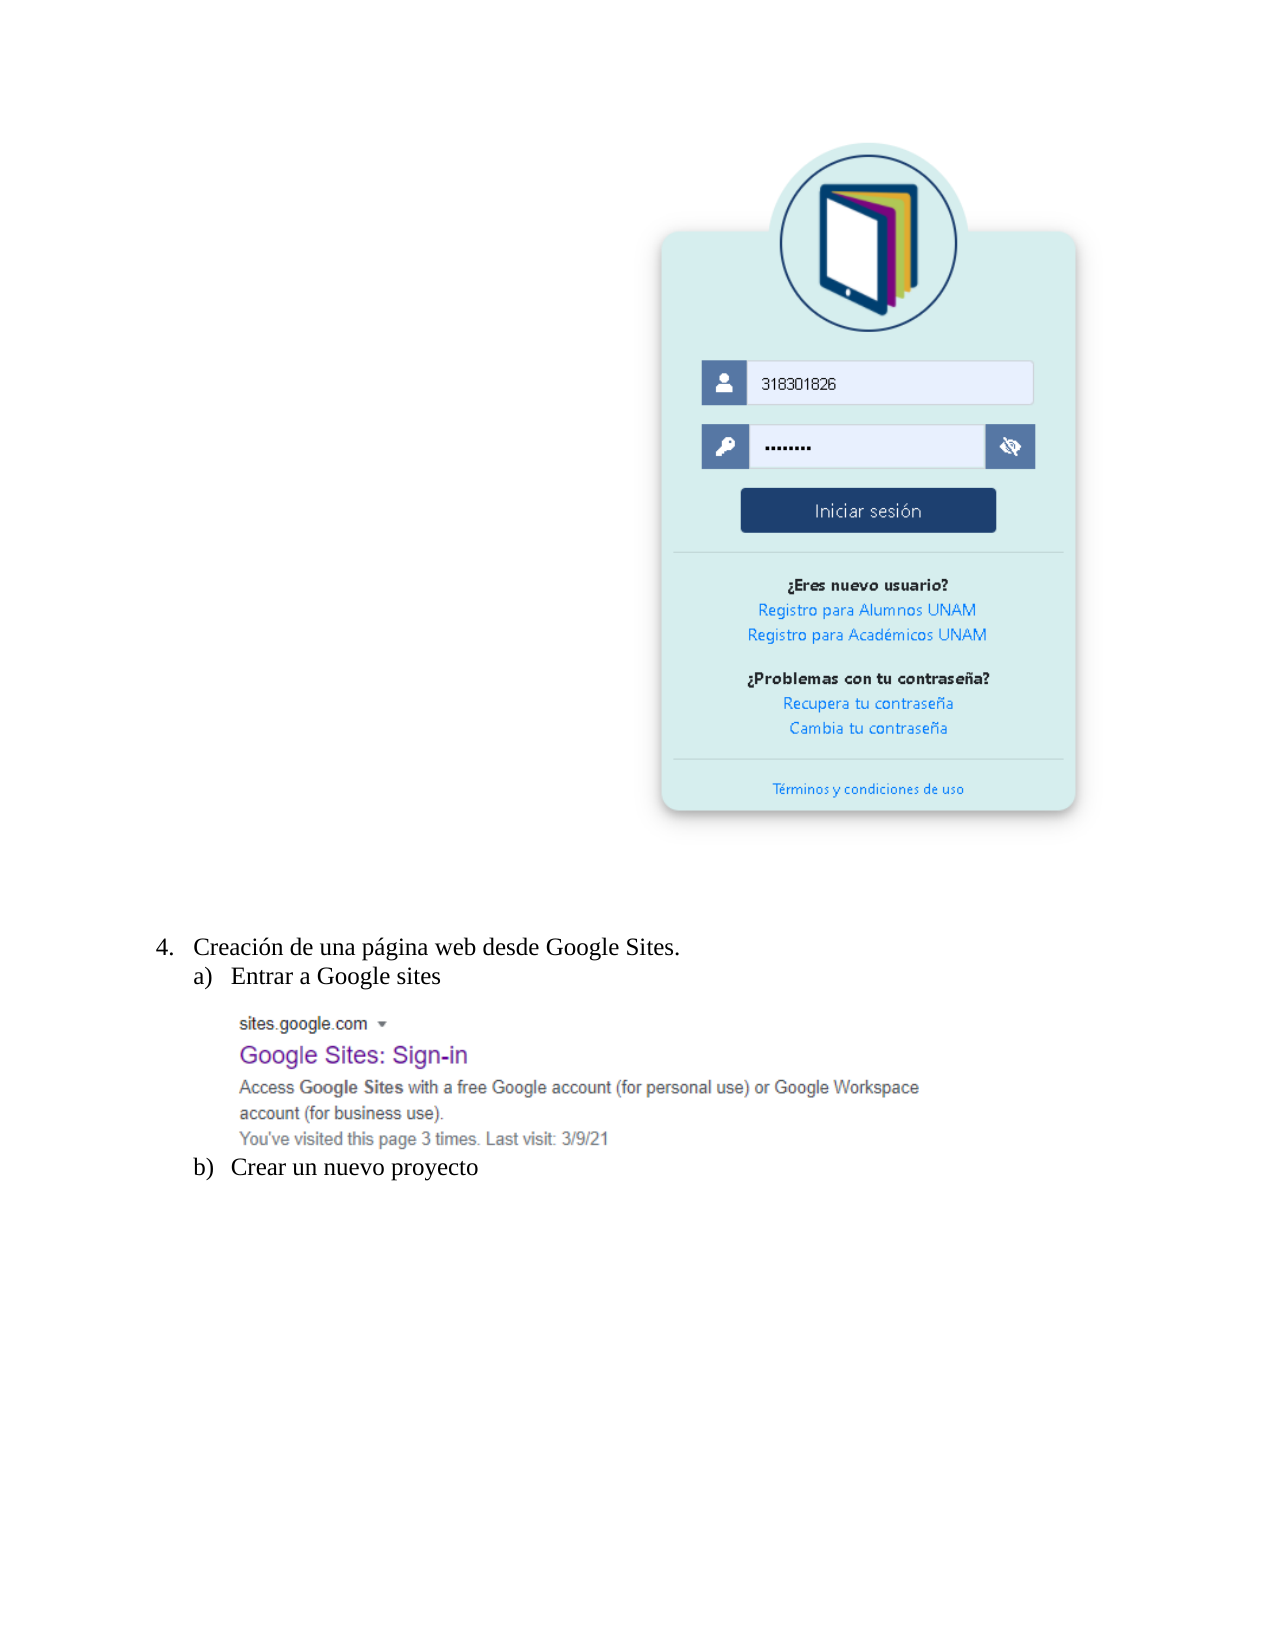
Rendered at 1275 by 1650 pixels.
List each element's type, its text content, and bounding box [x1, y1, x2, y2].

list Crear un nuevo proyecto [193, 1152, 1205, 1181]
list Creación de una página web desde Google Sites. [156, 932, 1205, 961]
list Entrar a Google sites [193, 961, 1205, 990]
picture [230, 990, 961, 1152]
picture [230, 59, 1275, 904]
